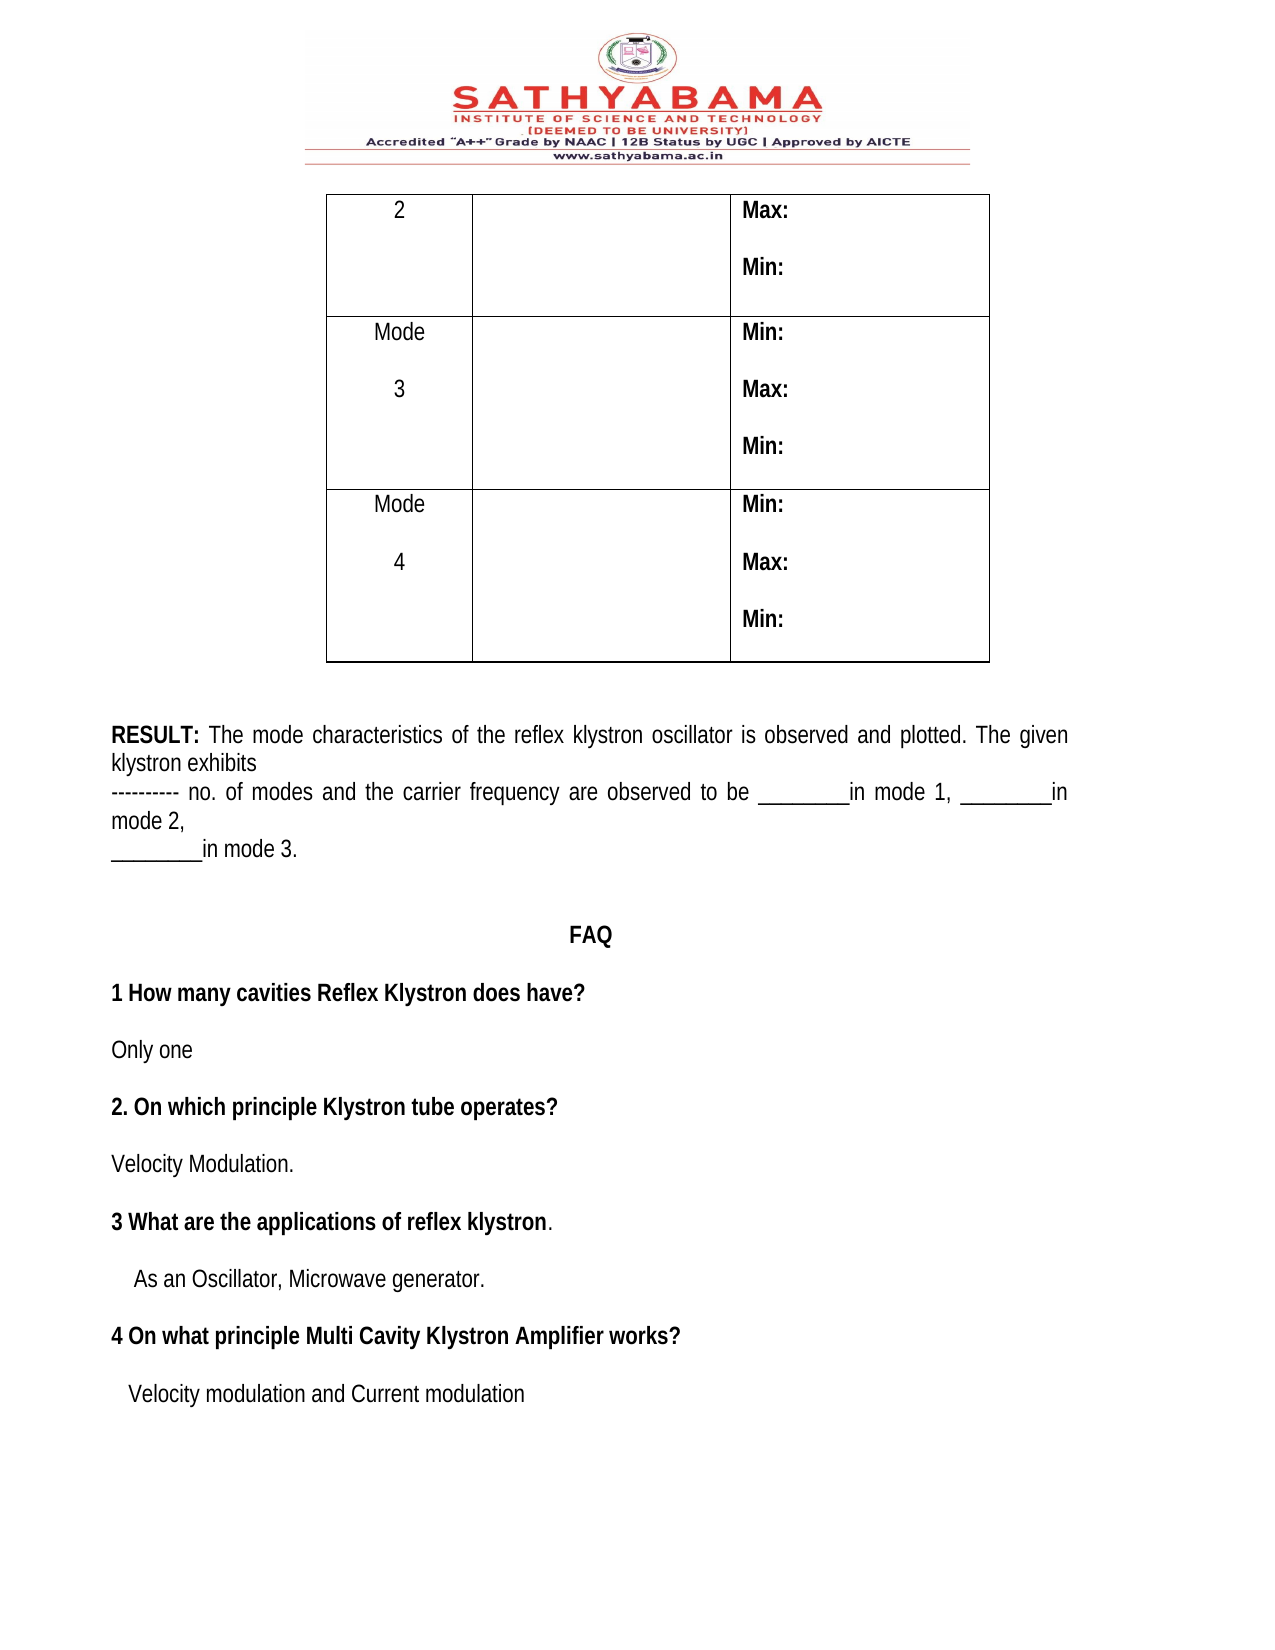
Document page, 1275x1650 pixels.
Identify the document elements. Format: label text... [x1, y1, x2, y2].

picture [304, 30, 971, 166]
